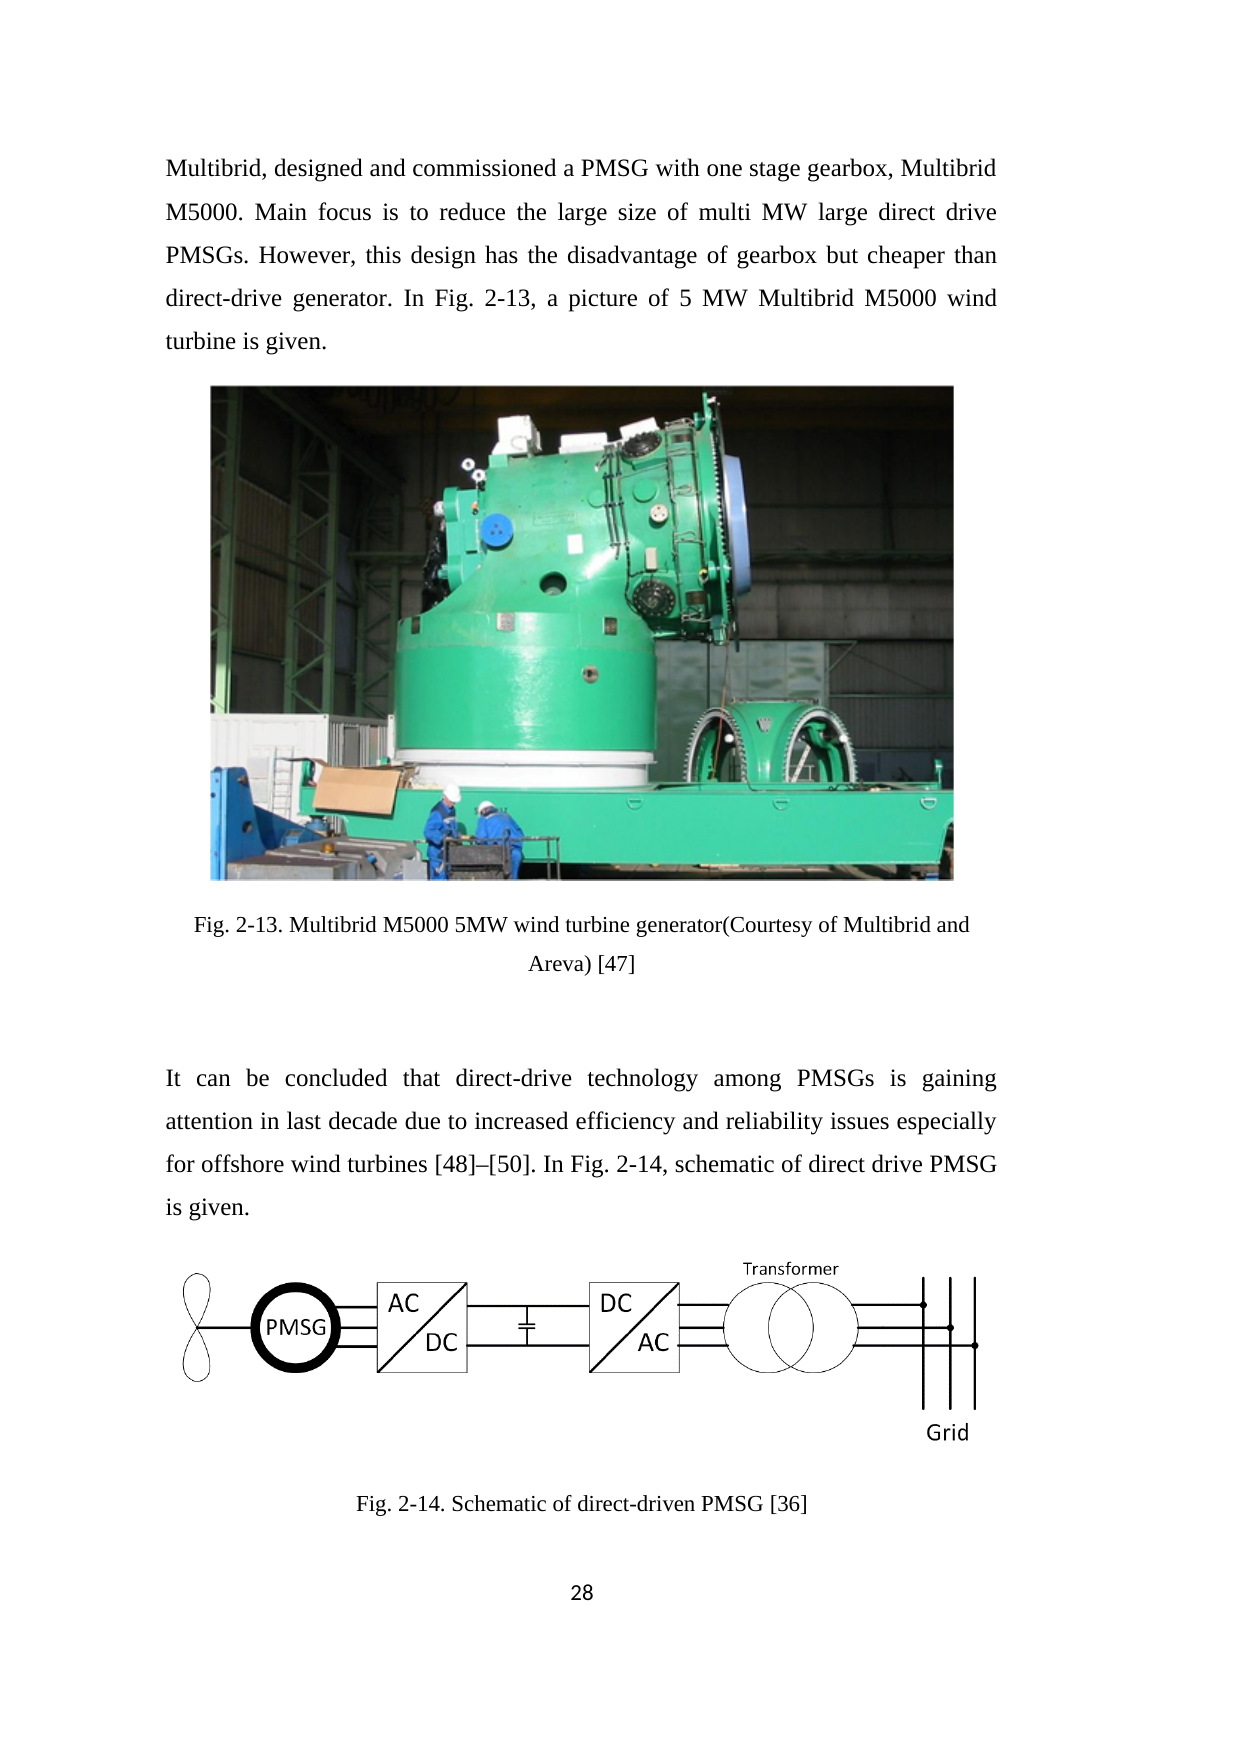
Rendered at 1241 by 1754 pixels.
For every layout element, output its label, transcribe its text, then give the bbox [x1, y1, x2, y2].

text Fig. 2-13. Multibrid M5000 5MW wind turbine generator(Courtesy of Multibrid and Areva) [47] [165, 911, 998, 977]
text It can be concluded that direct-drive technology among PMSGs is gaining attention in last decade due to increased efficiency and reliability issues especially for offshore wind turbines [48]–[50]. In Fig. 2-14, schematic of direct drive PMSG is given. [165, 1063, 998, 1221]
text Fig. 2-14. Schematic of direct-driven PMSG [36] [165, 1490, 998, 1516]
picture [210, 385, 954, 881]
picture [179, 1251, 985, 1460]
